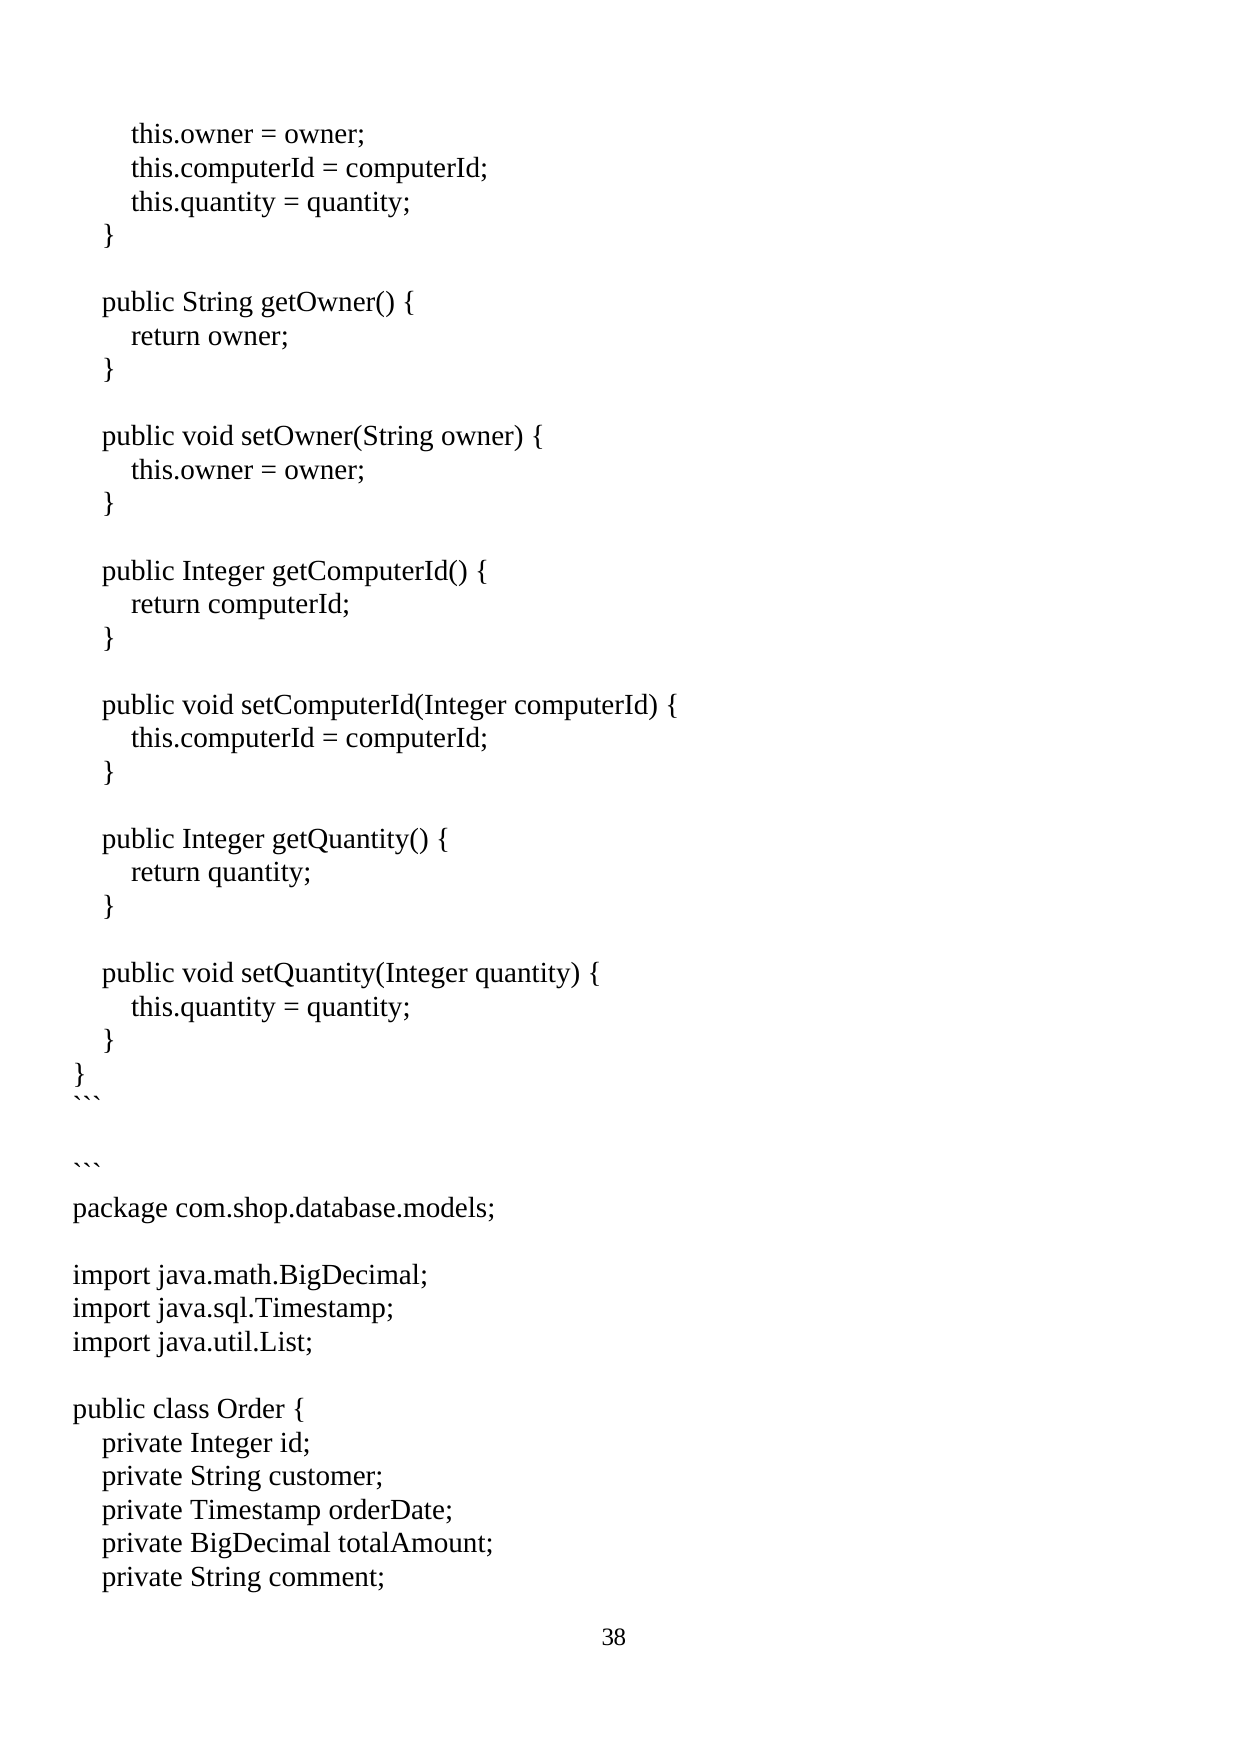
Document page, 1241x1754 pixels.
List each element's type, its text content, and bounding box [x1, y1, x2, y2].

text this.owner = owner; [72, 117, 1192, 150]
text } [72, 888, 1192, 922]
text this.computerId = computerId; [72, 720, 1192, 754]
text private Timestamp orderDate; [72, 1492, 1192, 1525]
text } [72, 620, 1192, 653]
text this.computerId = computerId; [72, 150, 1192, 184]
text private Integer id; [72, 1425, 1192, 1458]
text } [72, 754, 1192, 787]
text import java.math.BigDecimal; [72, 1257, 1192, 1291]
text public void setQuantity(Integer quantity) { [72, 955, 1192, 989]
text private BigDecimal totalAmount; [72, 1525, 1192, 1559]
text package com.shop.database.models; [72, 1190, 1192, 1223]
text public void setOwner(String owner) { [72, 418, 1192, 452]
text } [72, 486, 1192, 519]
text private String customer; [72, 1458, 1192, 1492]
text } [72, 1056, 1192, 1089]
text this.quantity = quantity; [72, 184, 1192, 217]
text this.owner = owner; [72, 452, 1192, 486]
text private String comment; [72, 1559, 1192, 1592]
text } [72, 351, 1192, 385]
text ``` [72, 1089, 1192, 1123]
text public class Order { [72, 1391, 1192, 1425]
text } [72, 217, 1192, 251]
text return owner; [72, 318, 1192, 351]
text this.quantity = quantity; [72, 989, 1192, 1022]
text public Integer getComputerId() { [72, 553, 1192, 586]
text ``` [72, 1156, 1192, 1190]
text public String getOwner() { [72, 284, 1192, 318]
text import java.util.List; [72, 1324, 1192, 1358]
text return computerId; [72, 586, 1192, 620]
text import java.sql.Timestamp; [72, 1291, 1192, 1324]
text public Integer getQuantity() { [72, 821, 1192, 854]
text } [72, 1022, 1192, 1056]
text public void setComputerId(Integer computerId) { [72, 687, 1192, 720]
text return quantity; [72, 854, 1192, 888]
